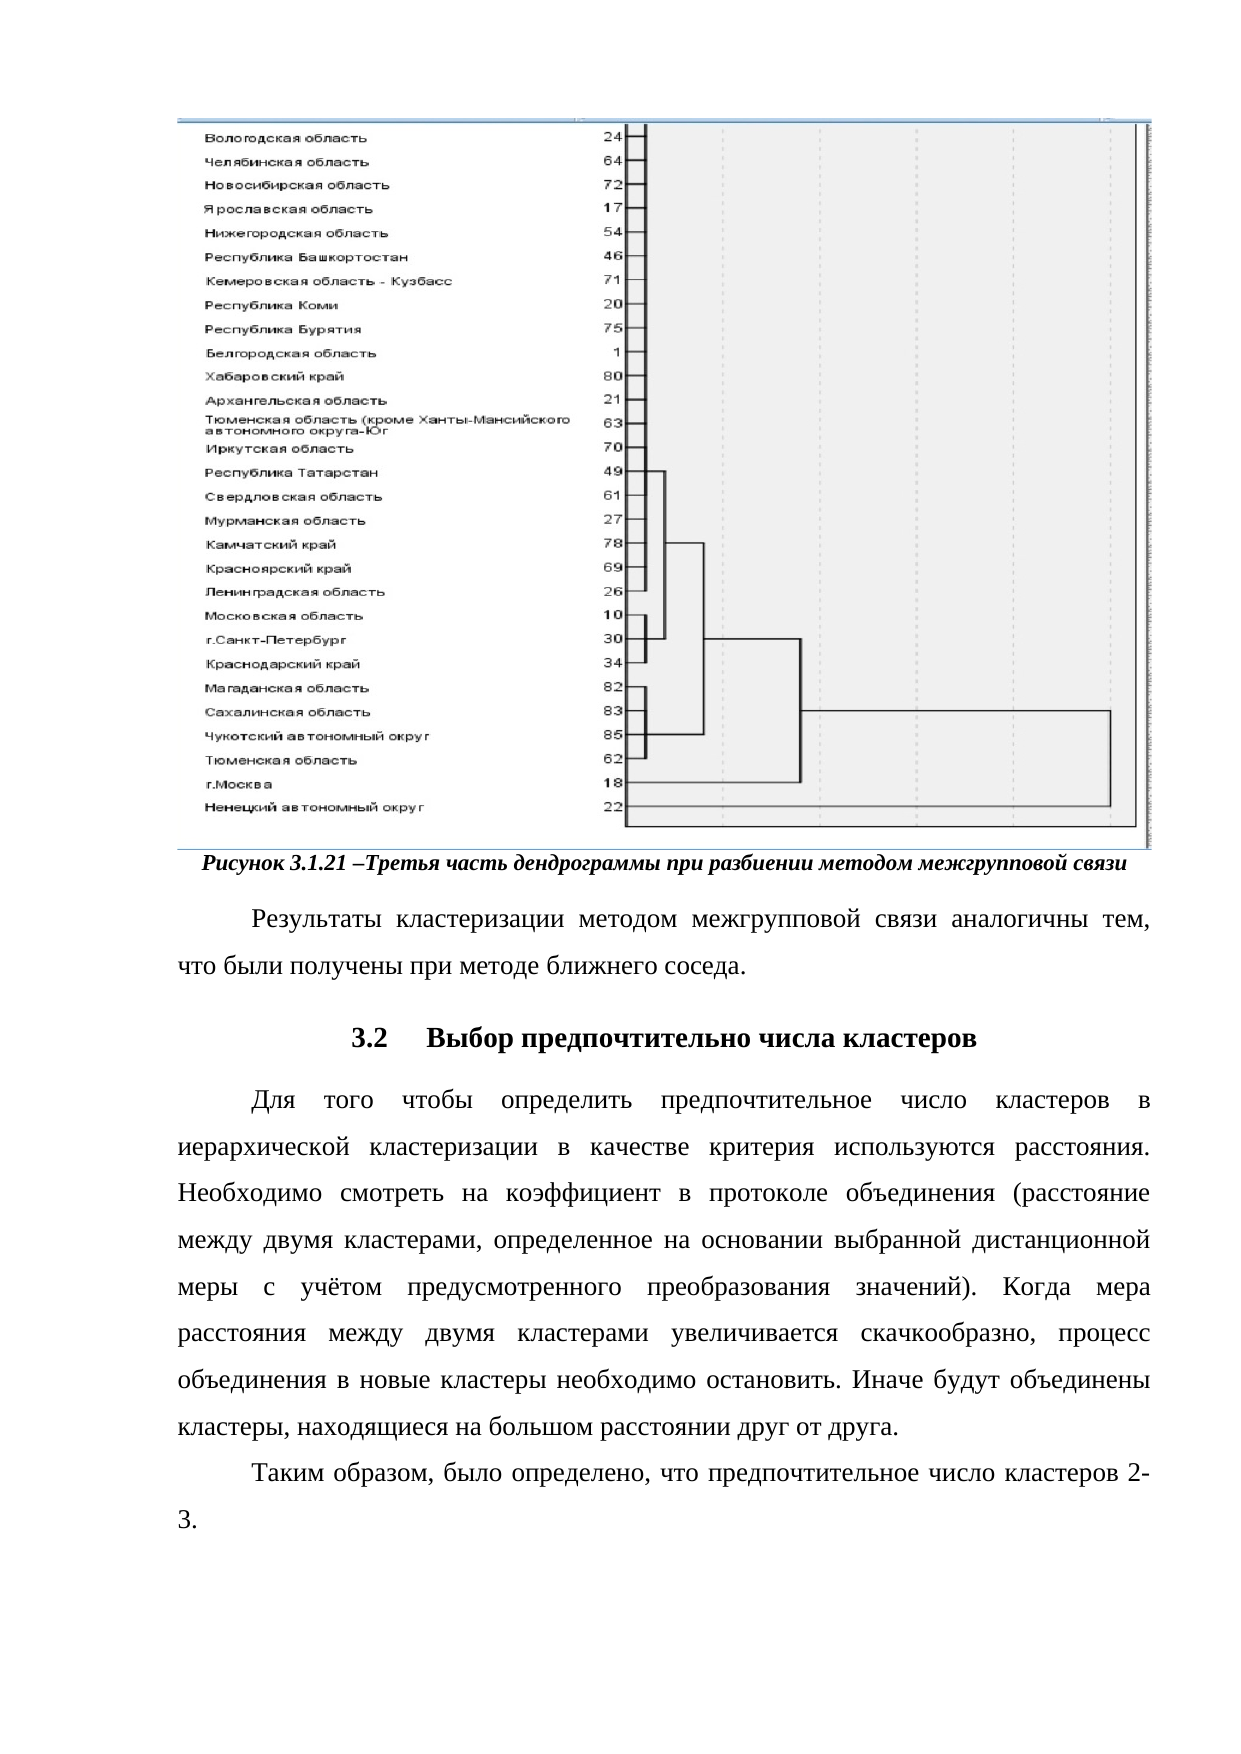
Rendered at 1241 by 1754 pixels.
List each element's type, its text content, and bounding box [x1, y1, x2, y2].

text Результаты кластеризации методом межгрупповой связи аналогичны тем, что были получены при методе ближнего соседа. [177, 902, 1152, 980]
list Выбор предпочтительно числа кластеров [177, 1020, 1152, 1054]
text Рисунок 3.1.21 –Третья часть дендрограммы при разбиении методом межгрупповой связи [177, 850, 1152, 876]
text Таким образом, было определено, что предпочтительное число кластеров 2-3. [177, 1457, 1152, 1534]
text Для того чтобы определить предпочтительное число кластеров в иерархической кластеризации в качестве критерия используются расстояния. Необходимо смотреть на коэффициент в протоколе объединения (расстояние между двумя кластерами, определенное на основании выбранной дистанционной меры с учётом предусмотренного преобразования значений). Когда мера расстояния между двумя кластерами увеличивается скачкообразно, процесс объединения в новые кластеры необходимо остановить. Иначе будут объединены кластеры, находящиеся на большом расстоянии друг от друга. [177, 1083, 1152, 1441]
picture [177, 118, 1152, 850]
